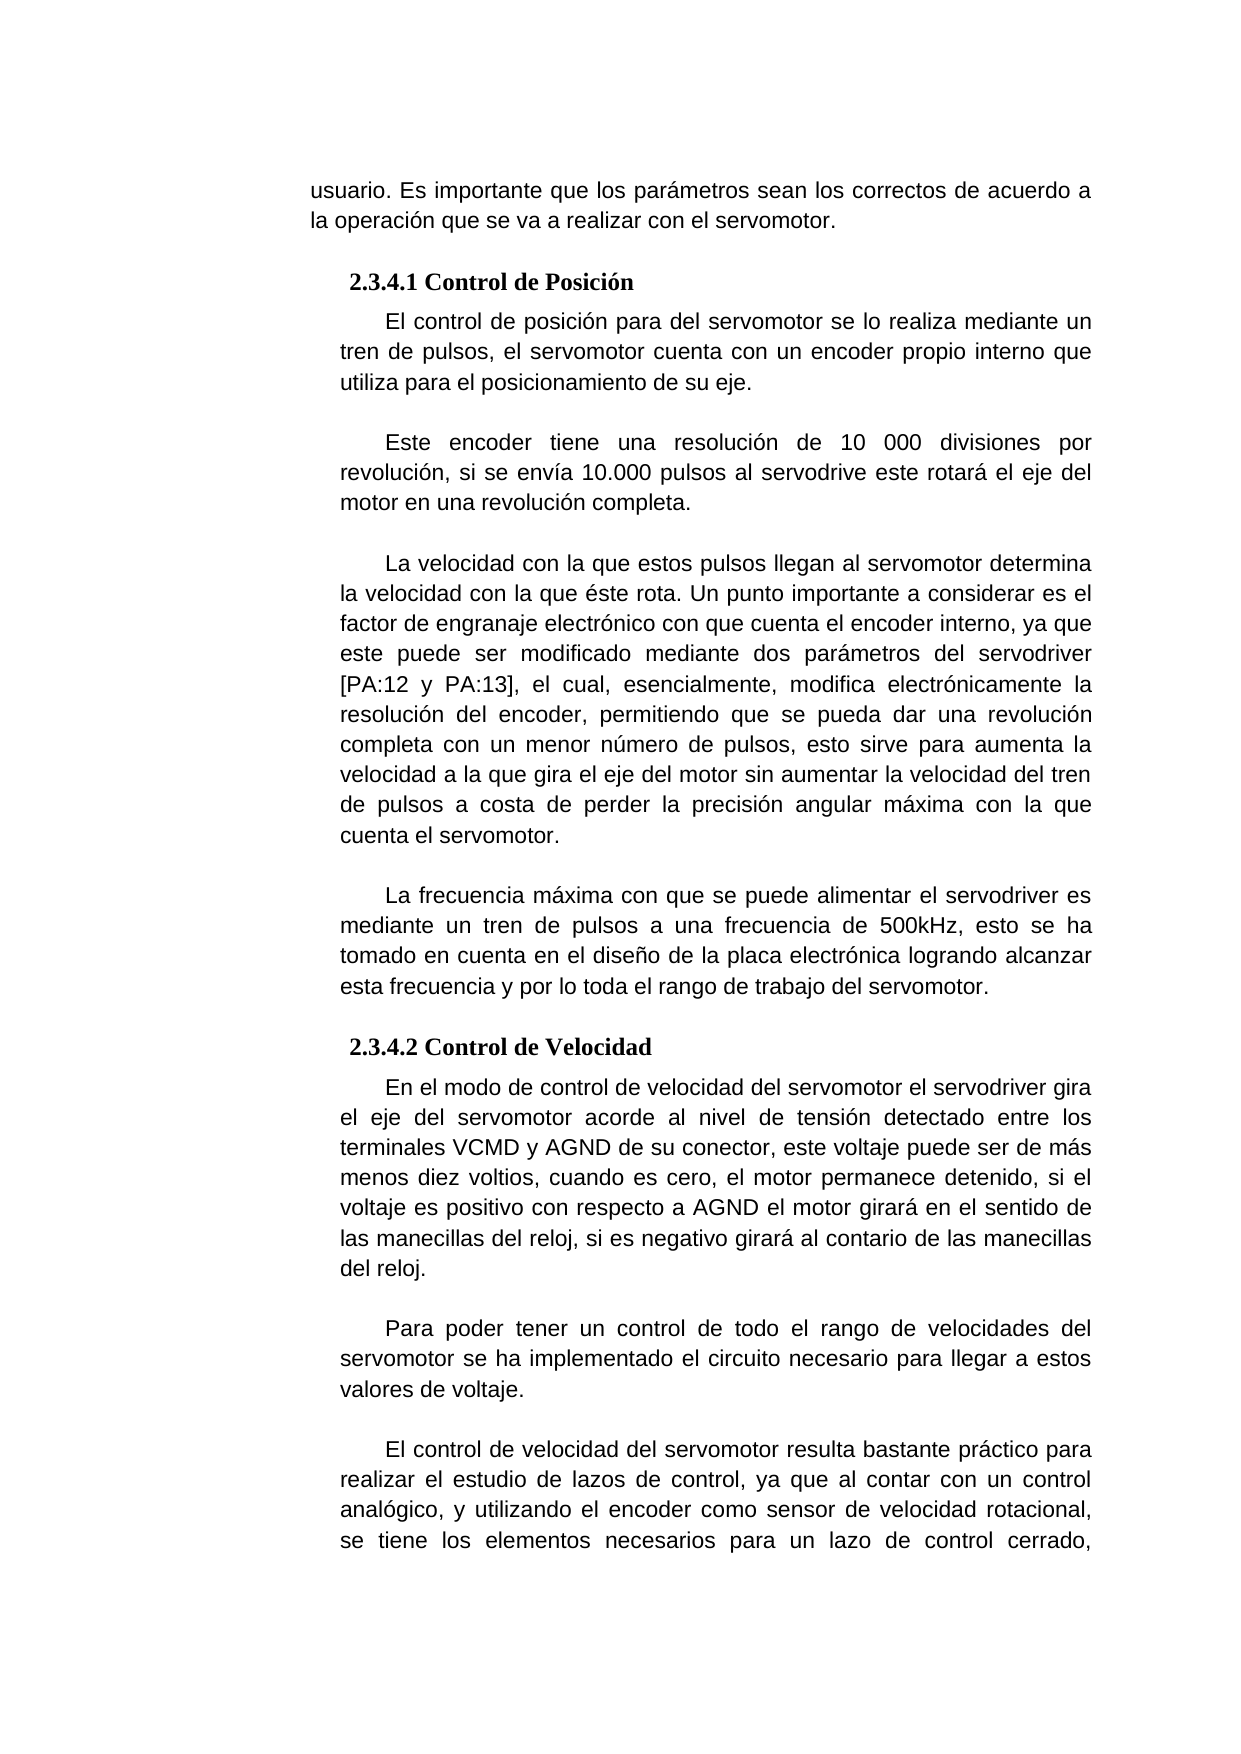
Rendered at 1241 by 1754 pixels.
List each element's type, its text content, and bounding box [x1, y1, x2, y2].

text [310, 177, 1092, 234]
text 2.3.4.1 Control de Posición [263, 267, 1092, 296]
text La frecuencia máxima con que se puede alimentar el servodriver es mediante un tren de pulsos a una frecuencia de 500kHz, esto se ha tomado en cuenta en el diseño de la placa electrónica logrando alcanzar esta frecuencia y por lo toda el rango de trabajo del servomotor. [340, 882, 1092, 999]
text El control de posición para del servomotor se lo realiza mediante un tren de pulsos, el servomotor cuenta con un encoder propio interno que utiliza para el posicionamiento de su eje. [340, 308, 1092, 395]
text En el modo de control de velocidad del servomotor el servodriver gira el eje del servomotor acorde al nivel de tensión detectado entre los terminales VCMD y AGND de su conector, este voltaje puede ser de más menos diez voltios, cuando es cero, el motor permanece detenido, si el voltaje es positivo con respecto a AGND el motor girará en el sentido de las manecillas del reloj, si es negativo girará al contario de las manecillas del reloj. [340, 1073, 1092, 1281]
text 2.3.4.2 Control de Velocidad [263, 1032, 1092, 1061]
text Este encoder tiene una resolución de 10 000 divisiones por revolución, si se envía 10.000 pulsos al servodrive este rotará el eje del motor en una revolución completa. [340, 429, 1092, 516]
text Para poder tener un control de todo el rango de velocidades del servomotor se ha implementado el circuito necesario para llegar a estos valores de voltaje. [340, 1315, 1092, 1402]
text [340, 1436, 1092, 1553]
text La velocidad con la que estos pulsos llegan al servomotor determina la velocidad con la que éste rota. Un punto importante a considerar es el factor de engranaje electrónico con que cuenta el encoder interno, ya que este puede ser modificado mediante dos parámetros del servodriver [PA:12 y PA:13], el cual, esencialmente, modifica electrónicamente la resolución del encoder, permitiendo que se pueda dar una revolución completa con un menor número de pulsos, esto sirve para aumenta la velocidad a la que gira el eje del motor sin aumentar la velocidad del tren de pulsos a costa de perder la precisión angular máxima con la que cuenta el servomotor. [340, 550, 1092, 848]
